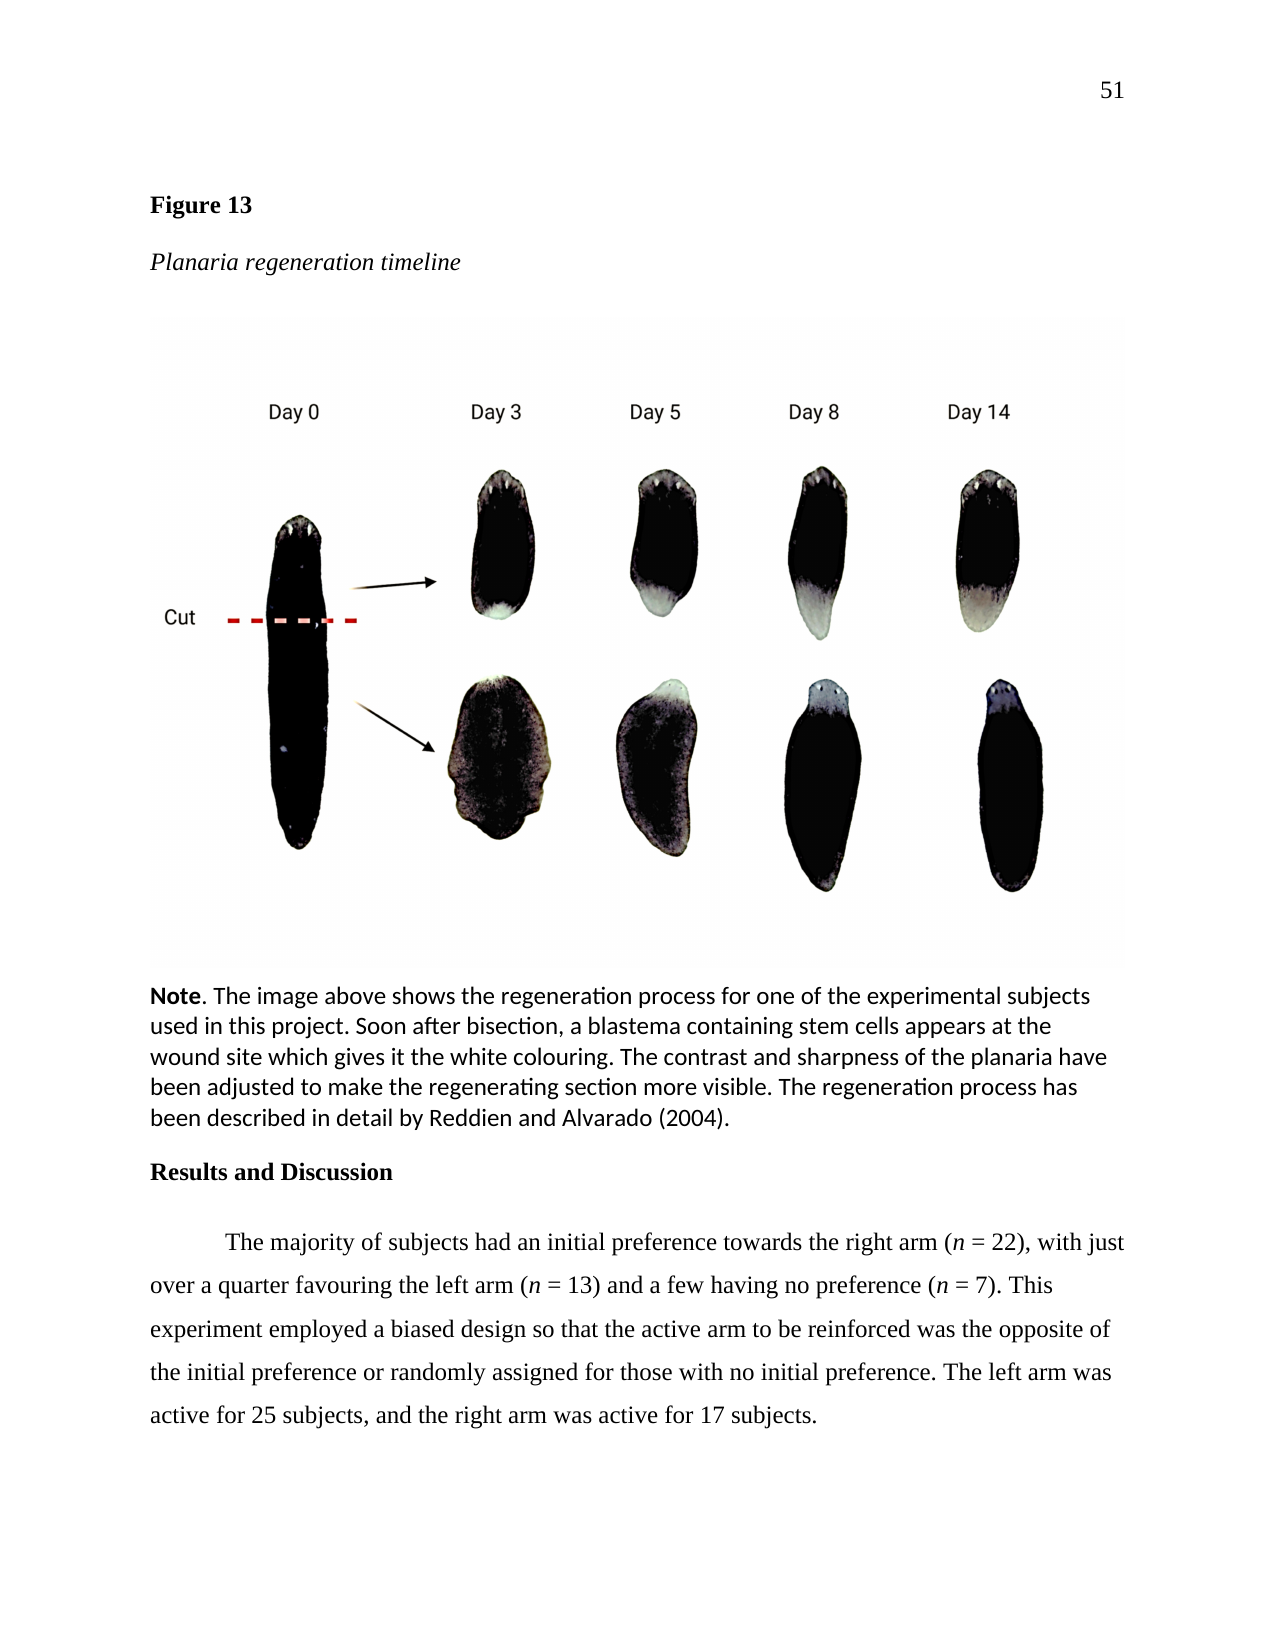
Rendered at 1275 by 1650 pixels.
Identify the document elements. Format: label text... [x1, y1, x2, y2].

text Planaria regeneration timeline [150, 247, 1125, 276]
picture [150, 317, 1125, 968]
text Note. The image above shows the regeneration process for one of the experimental subjects used in this project. Soon after bisection, a blastema containing stem cells appears at the wound site which gives it the white colouring. The contrast and sharpness of the planaria have been adjusted to make the regenerating section more visible. The regeneration process has been described in detail by Reddien and Alvarado (2004). [150, 980, 1125, 1132]
title Figure 13 [150, 190, 1125, 219]
text The majority of subjects had an initial preference towards the right arm (n = 22), with just over a quarter favouring the left arm (n = 13) and a few having no preference (n = 7). This experiment employed a biased design so that the active arm to be reinforced was the opposite of the initial preference or randomly assigned for those with no initial preference. The left arm was active for 25 subjects, and the right arm was active for 17 subjects. [150, 1227, 1125, 1429]
subtitle Results and Discussion [150, 1157, 1125, 1186]
